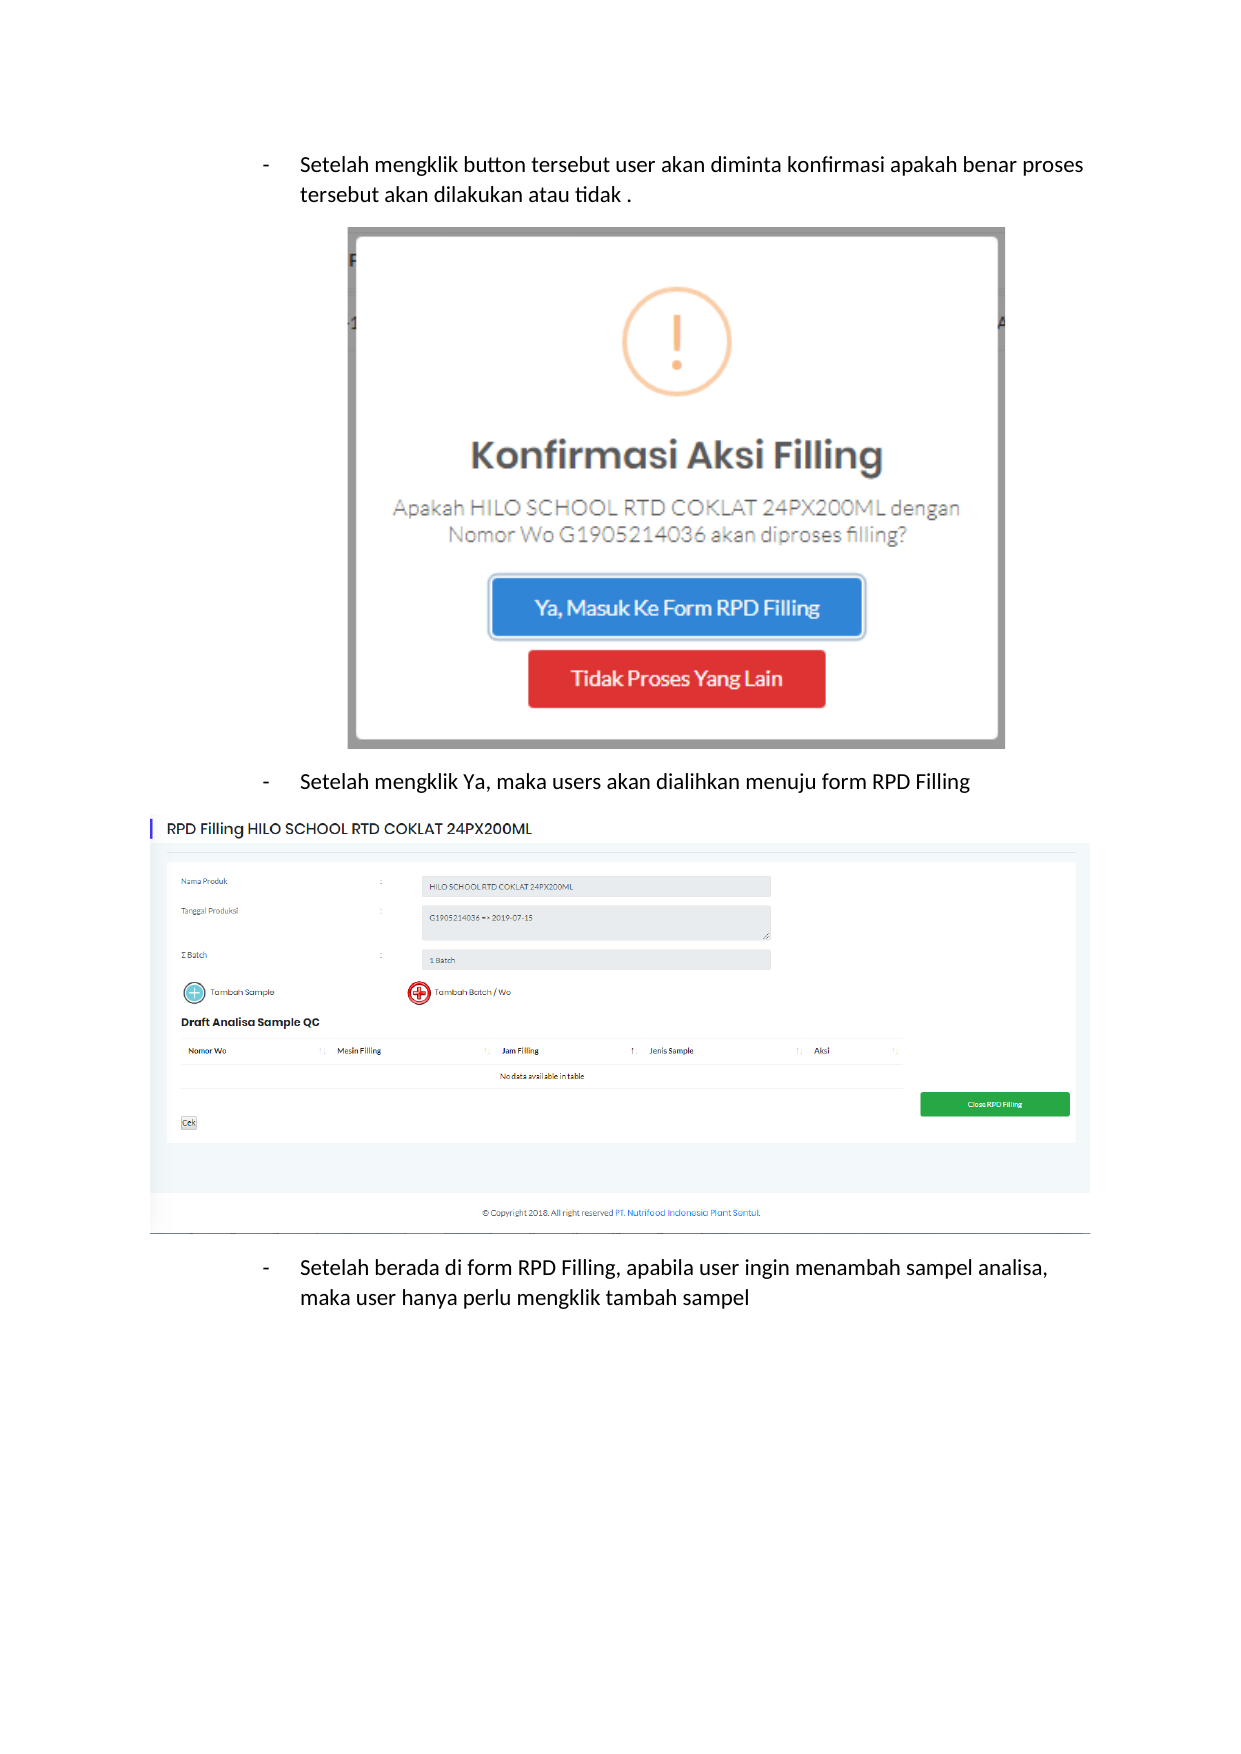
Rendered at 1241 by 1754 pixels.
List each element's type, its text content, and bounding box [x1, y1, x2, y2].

picture [150, 814, 1091, 1234]
list Setelah mengklik Ya, maka users akan dialihkan menuju form RPD Filling [262, 767, 1090, 796]
list Setelah berada di form RPD Filling, apabila user ingin menambah sampel analisa, maka user hanya perlu mengklik tambah sampel [262, 1253, 1090, 1311]
list Setelah mengklik button tersebut user akan diminta konfirmasi apakah benar proses tersebut akan dilakukan atau tidak . [262, 150, 1090, 208]
picture [347, 227, 1006, 749]
